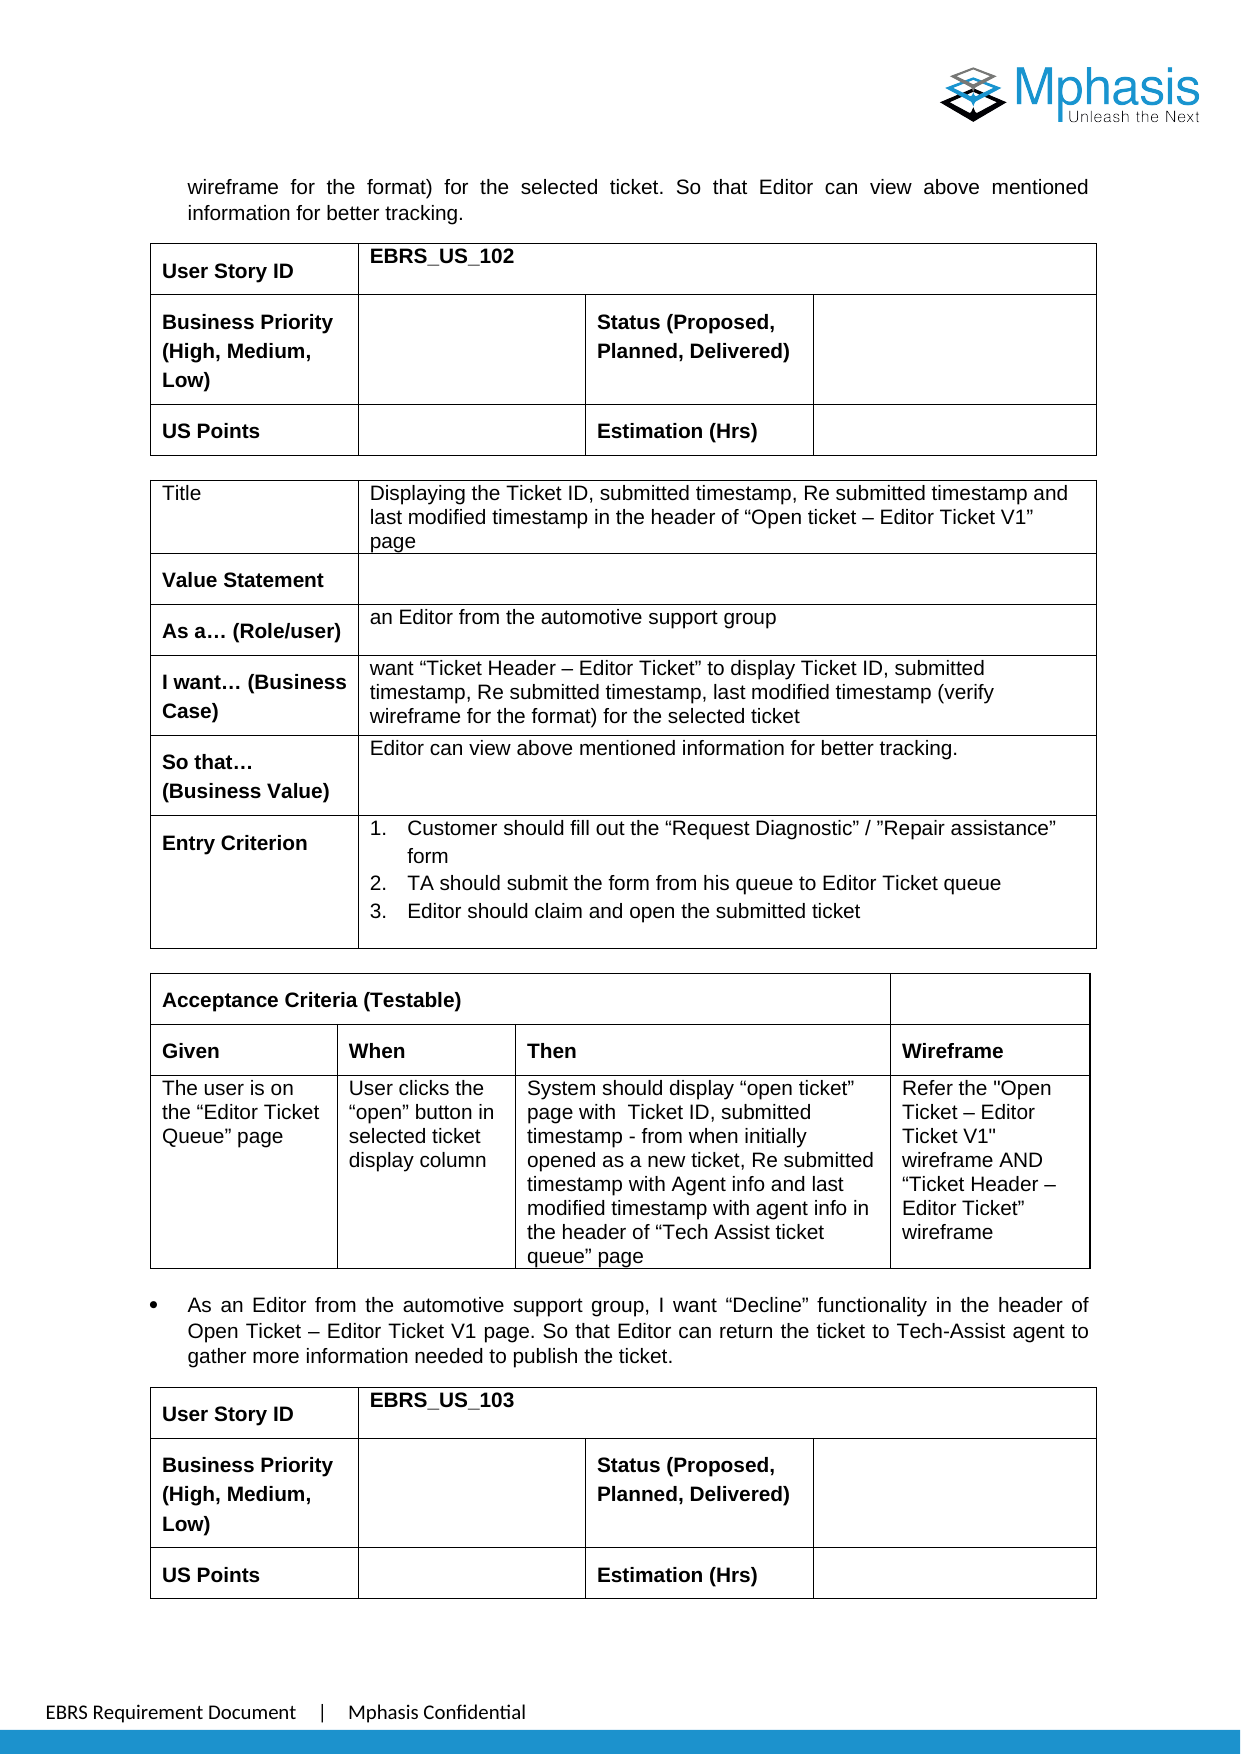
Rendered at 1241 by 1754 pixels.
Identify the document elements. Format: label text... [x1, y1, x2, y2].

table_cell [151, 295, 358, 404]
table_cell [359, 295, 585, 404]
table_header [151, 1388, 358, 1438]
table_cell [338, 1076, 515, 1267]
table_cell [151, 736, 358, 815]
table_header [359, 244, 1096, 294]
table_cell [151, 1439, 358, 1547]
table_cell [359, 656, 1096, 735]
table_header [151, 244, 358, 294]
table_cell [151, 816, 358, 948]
list As an Editor from the automotive support group, I want “Decline” functionality in the header of Open Ticket – Editor Ticket V1 page. So that Editor can return the ticket to Tech-Assist agent to gather more information needed to publish the ticket. [150, 1292, 1090, 1368]
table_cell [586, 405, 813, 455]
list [150, 175, 1090, 225]
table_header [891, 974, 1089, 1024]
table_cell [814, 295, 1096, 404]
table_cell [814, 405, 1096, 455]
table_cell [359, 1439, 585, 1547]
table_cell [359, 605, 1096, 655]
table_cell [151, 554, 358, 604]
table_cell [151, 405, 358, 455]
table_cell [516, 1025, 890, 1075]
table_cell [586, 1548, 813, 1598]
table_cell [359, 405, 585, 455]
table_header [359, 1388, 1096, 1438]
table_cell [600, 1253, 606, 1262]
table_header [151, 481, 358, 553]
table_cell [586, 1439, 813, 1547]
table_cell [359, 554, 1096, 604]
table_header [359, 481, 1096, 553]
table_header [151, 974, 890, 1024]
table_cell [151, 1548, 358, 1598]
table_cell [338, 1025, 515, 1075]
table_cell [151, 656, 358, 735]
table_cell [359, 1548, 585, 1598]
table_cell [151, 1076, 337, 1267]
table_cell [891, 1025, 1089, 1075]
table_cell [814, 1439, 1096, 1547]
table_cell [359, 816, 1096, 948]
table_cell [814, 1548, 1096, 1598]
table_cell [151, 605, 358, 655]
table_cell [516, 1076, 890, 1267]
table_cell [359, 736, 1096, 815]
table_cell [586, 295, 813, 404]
picture [926, 51, 1213, 139]
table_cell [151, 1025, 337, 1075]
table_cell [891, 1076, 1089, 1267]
